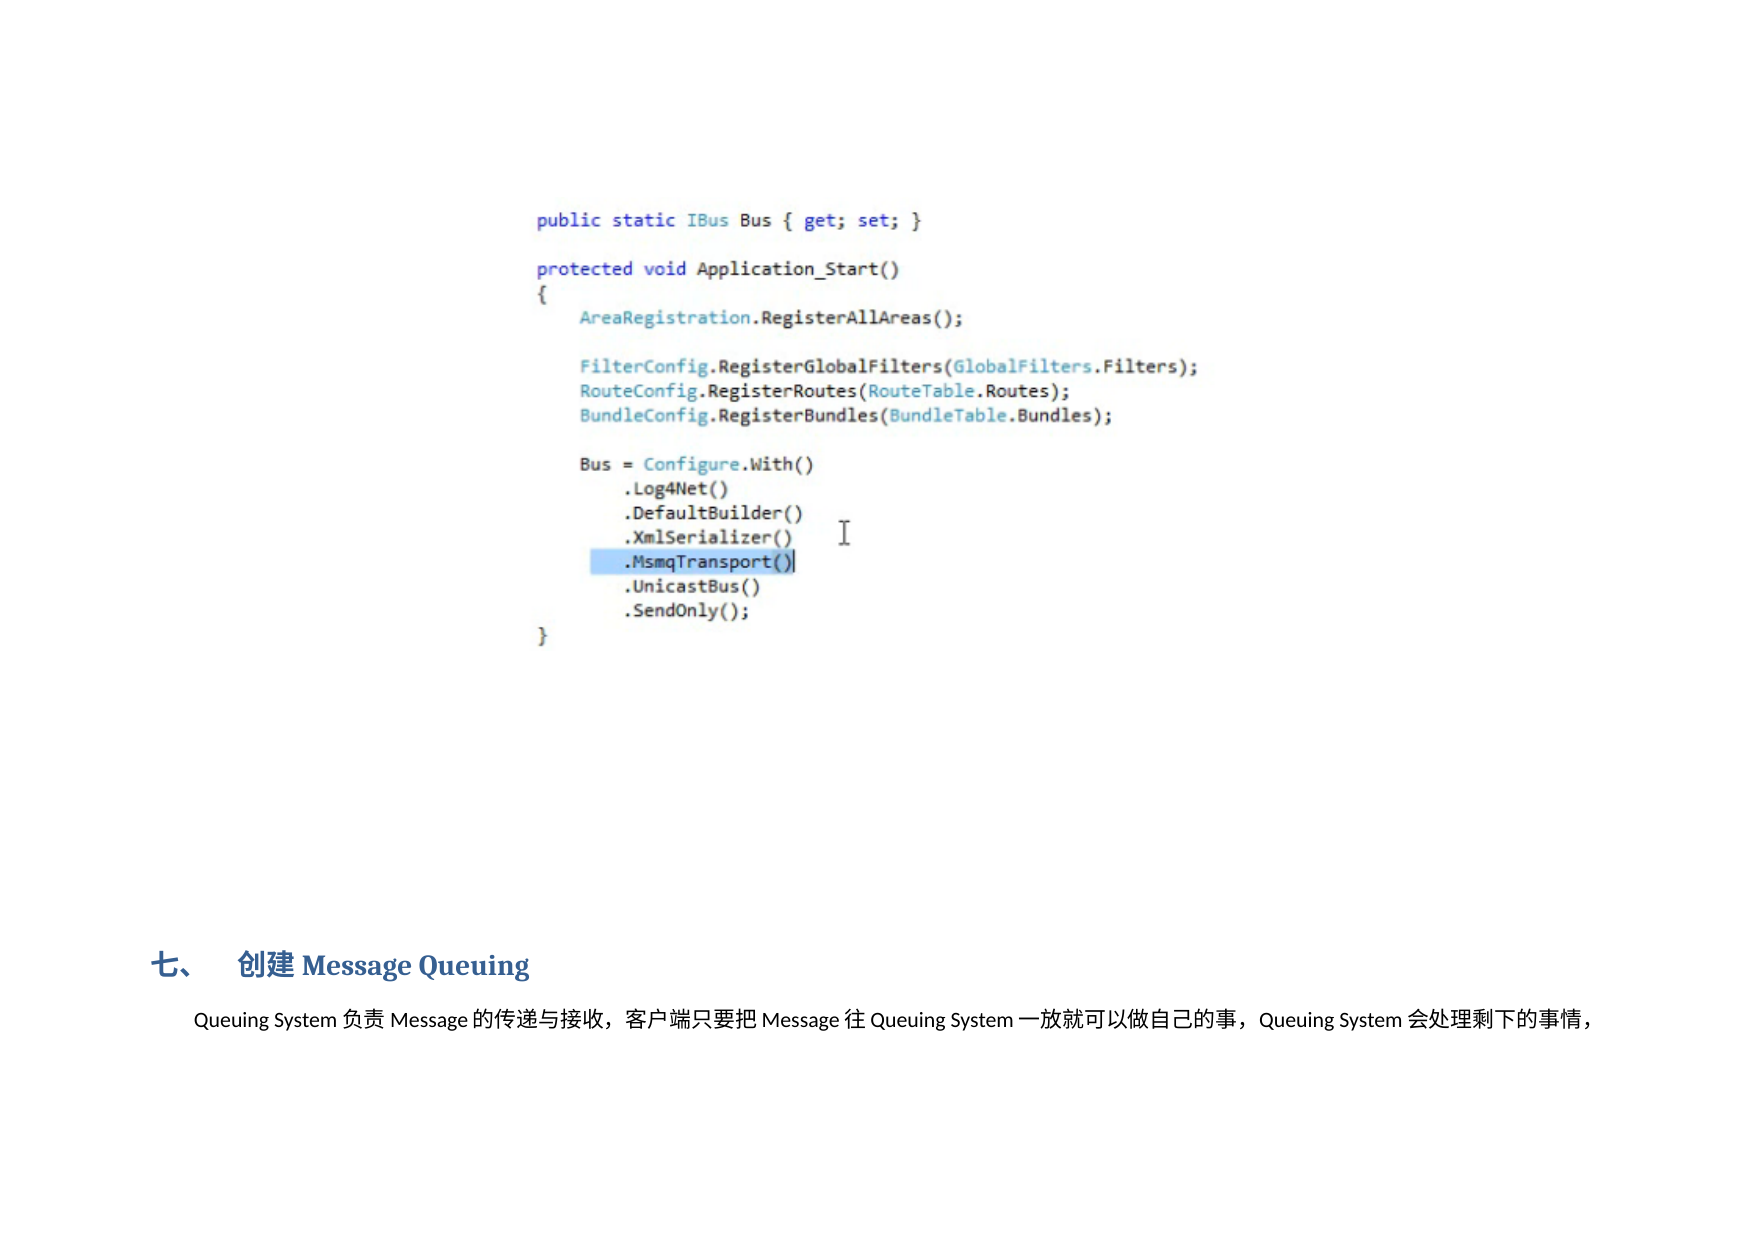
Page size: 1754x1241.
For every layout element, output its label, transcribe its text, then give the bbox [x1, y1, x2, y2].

subtitle 创建Message Queuing [150, 930, 1604, 995]
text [150, 1001, 1604, 1034]
picture [524, 197, 1230, 651]
